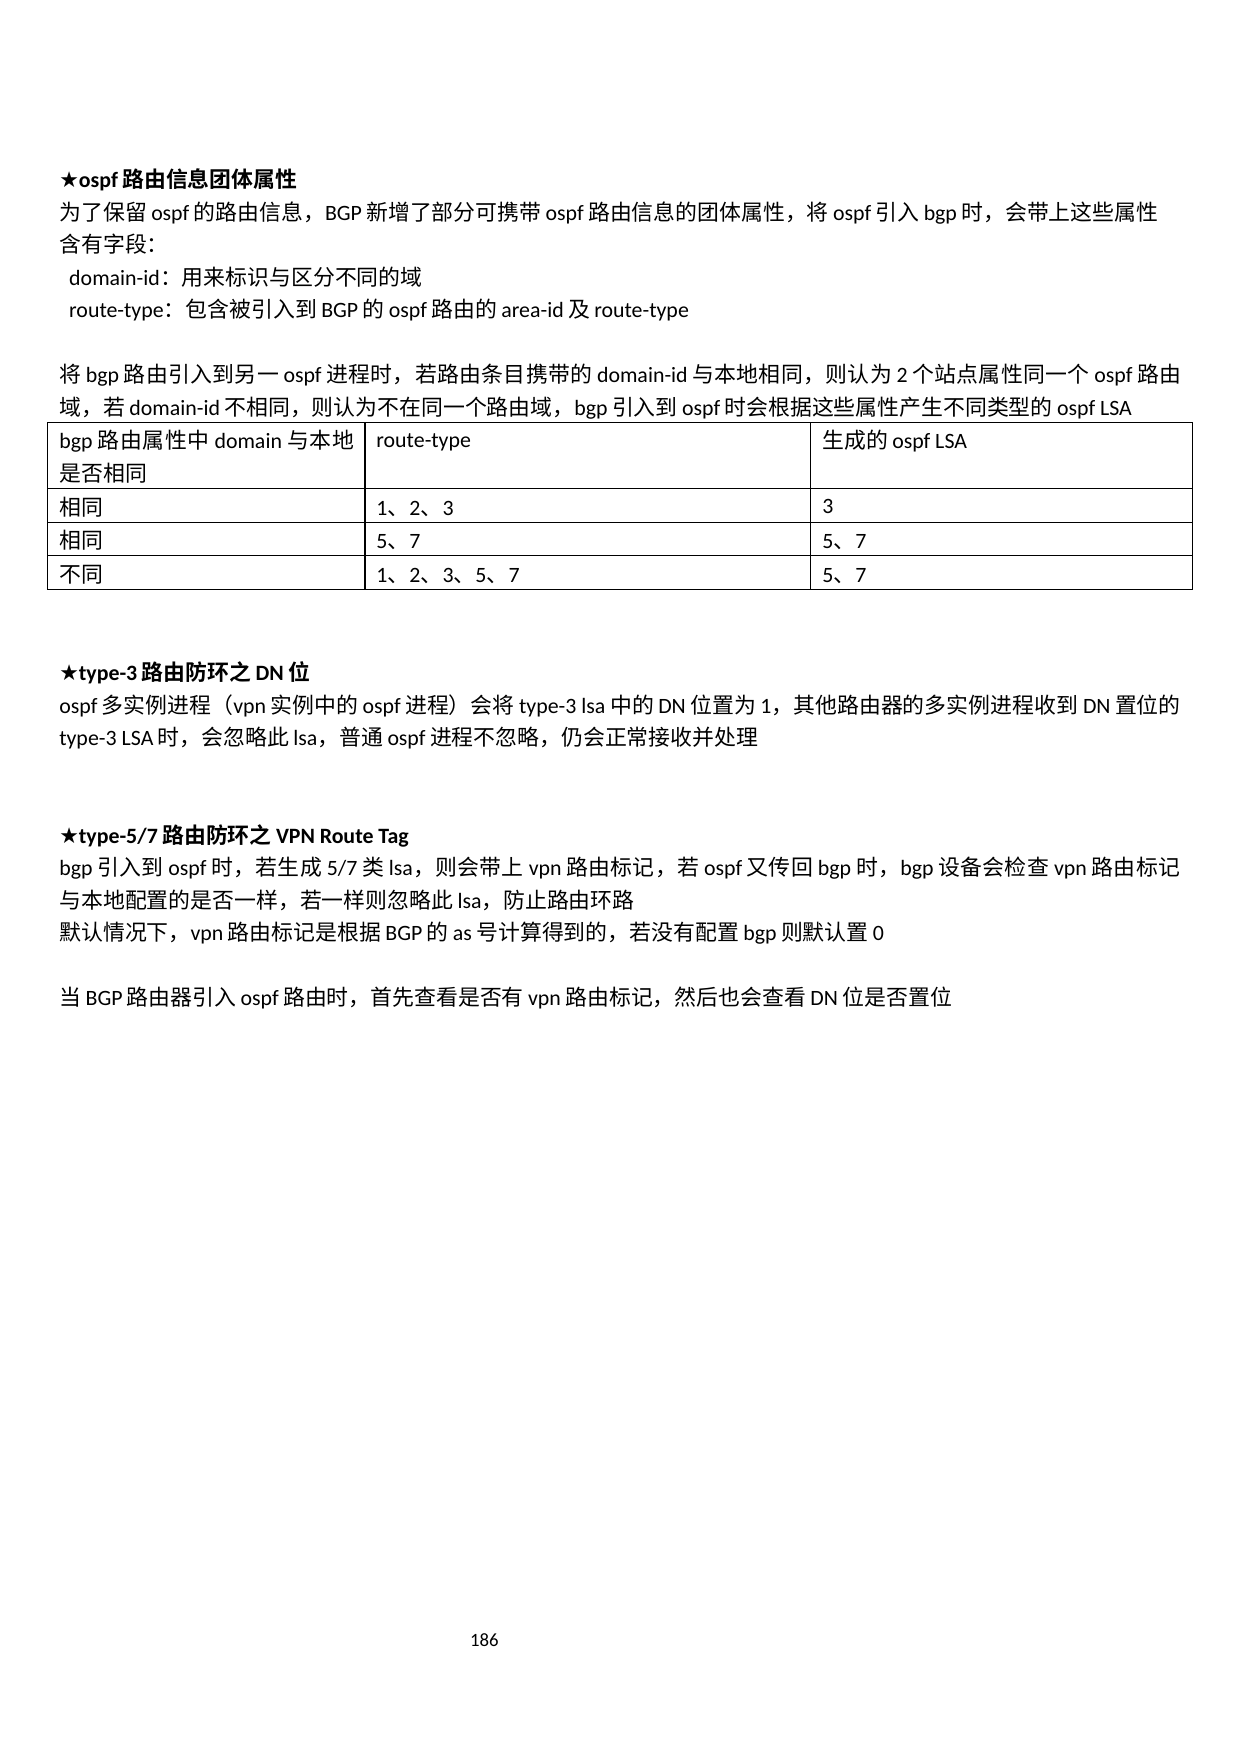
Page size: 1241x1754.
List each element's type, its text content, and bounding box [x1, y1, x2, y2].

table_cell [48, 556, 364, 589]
text ospf多实例进程（vpn实例中的ospf进程）会将type-3 lsa中的DN位置为1，其他路由器的多实例进程收到DN置位的type-3 LSA时，会忽略此lsa，普通ospf进程不忽略，仍会正常接收并处理 [59, 687, 1181, 752]
text route-type：包含被引入到BGP的ospf路由的area-id及route-type [59, 292, 1181, 324]
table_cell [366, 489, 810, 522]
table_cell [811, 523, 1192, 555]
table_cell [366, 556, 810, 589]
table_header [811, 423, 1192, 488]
text ★ospf路由信息团体属性 [59, 162, 1181, 194]
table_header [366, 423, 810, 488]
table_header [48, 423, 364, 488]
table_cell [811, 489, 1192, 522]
text 含有字段： [59, 227, 1181, 259]
text 将bgp路由引入到另一ospf进程时，若路由条目携带的domain-id与本地相同，则认为2个站点属性同一个ospf路由域，若domain-id不相同，则认为不在同一个路由域，bgp引入到ospf时会根据这些属性产生不同类型的ospf LSA [59, 357, 1181, 422]
text bgp引入到ospf时，若生成5/7类lsa，则会带上vpn路由标记，若ospf又传回bgp时，bgp设备会检查vpn路由标记与本地配置的是否一样，若一样则忽略此lsa，防止路由环路 [59, 850, 1181, 915]
text 为了保留ospf的路由信息，BGP新增了部分可携带ospf路由信息的团体属性，将ospf引入bgp时，会带上这些属性 [59, 194, 1181, 227]
text ★type-3路由防环之DN位 [59, 655, 1181, 687]
text 默认情况下，vpn路由标记是根据BGP的as号计算得到的，若没有配置bgp则默认置0 [59, 915, 1181, 947]
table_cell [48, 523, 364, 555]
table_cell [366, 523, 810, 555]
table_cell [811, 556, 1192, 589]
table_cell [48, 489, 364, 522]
text domain-id：用来标识与区分不同的域 [59, 259, 1181, 292]
text ★type-5/7路由防环之VPN Route Tag [59, 817, 1181, 850]
text 当BGP路由器引入ospf路由时，首先查看是否有vpn路由标记，然后也会查看DN位是否置位 [59, 980, 1181, 1012]
